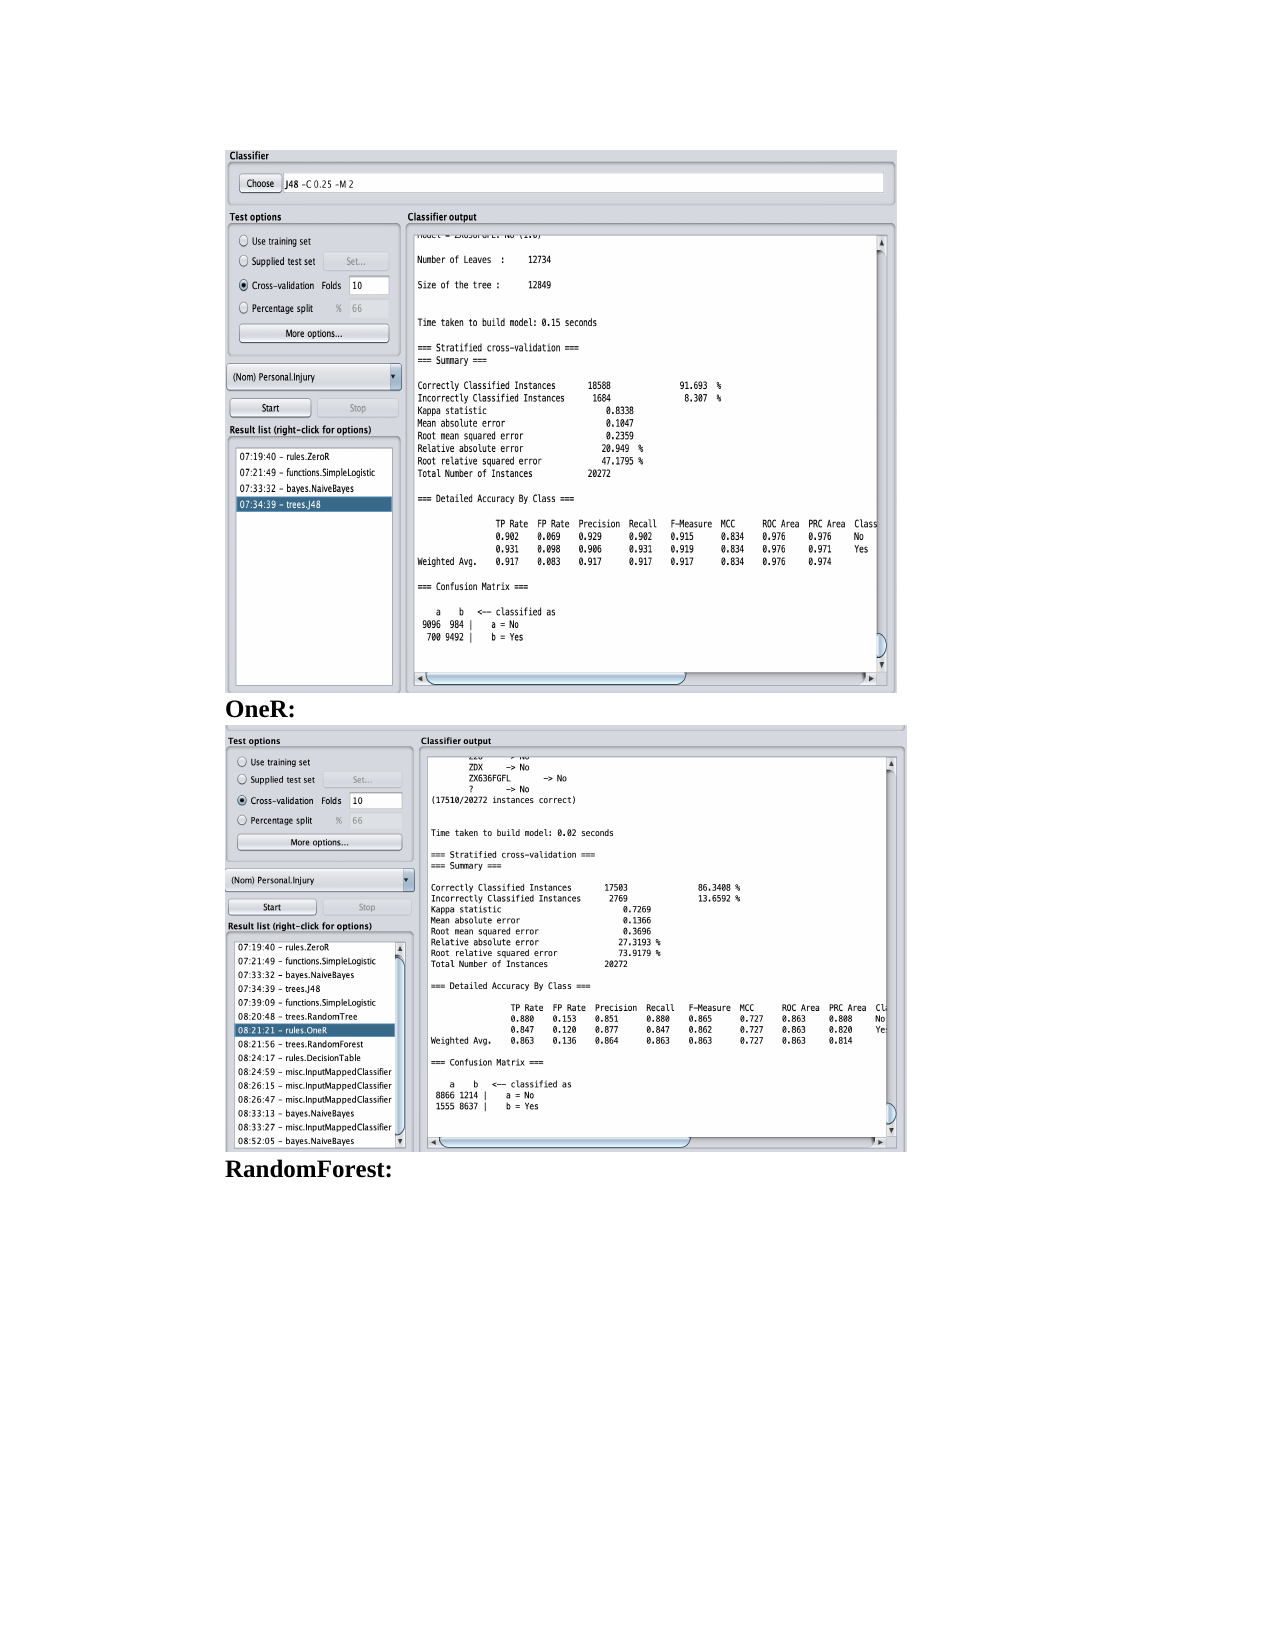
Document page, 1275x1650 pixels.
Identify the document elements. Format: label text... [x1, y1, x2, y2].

text OneR: [225, 694, 1125, 723]
picture [225, 725, 907, 1152]
picture [225, 150, 897, 693]
text RandomForest: [225, 1154, 1125, 1182]
